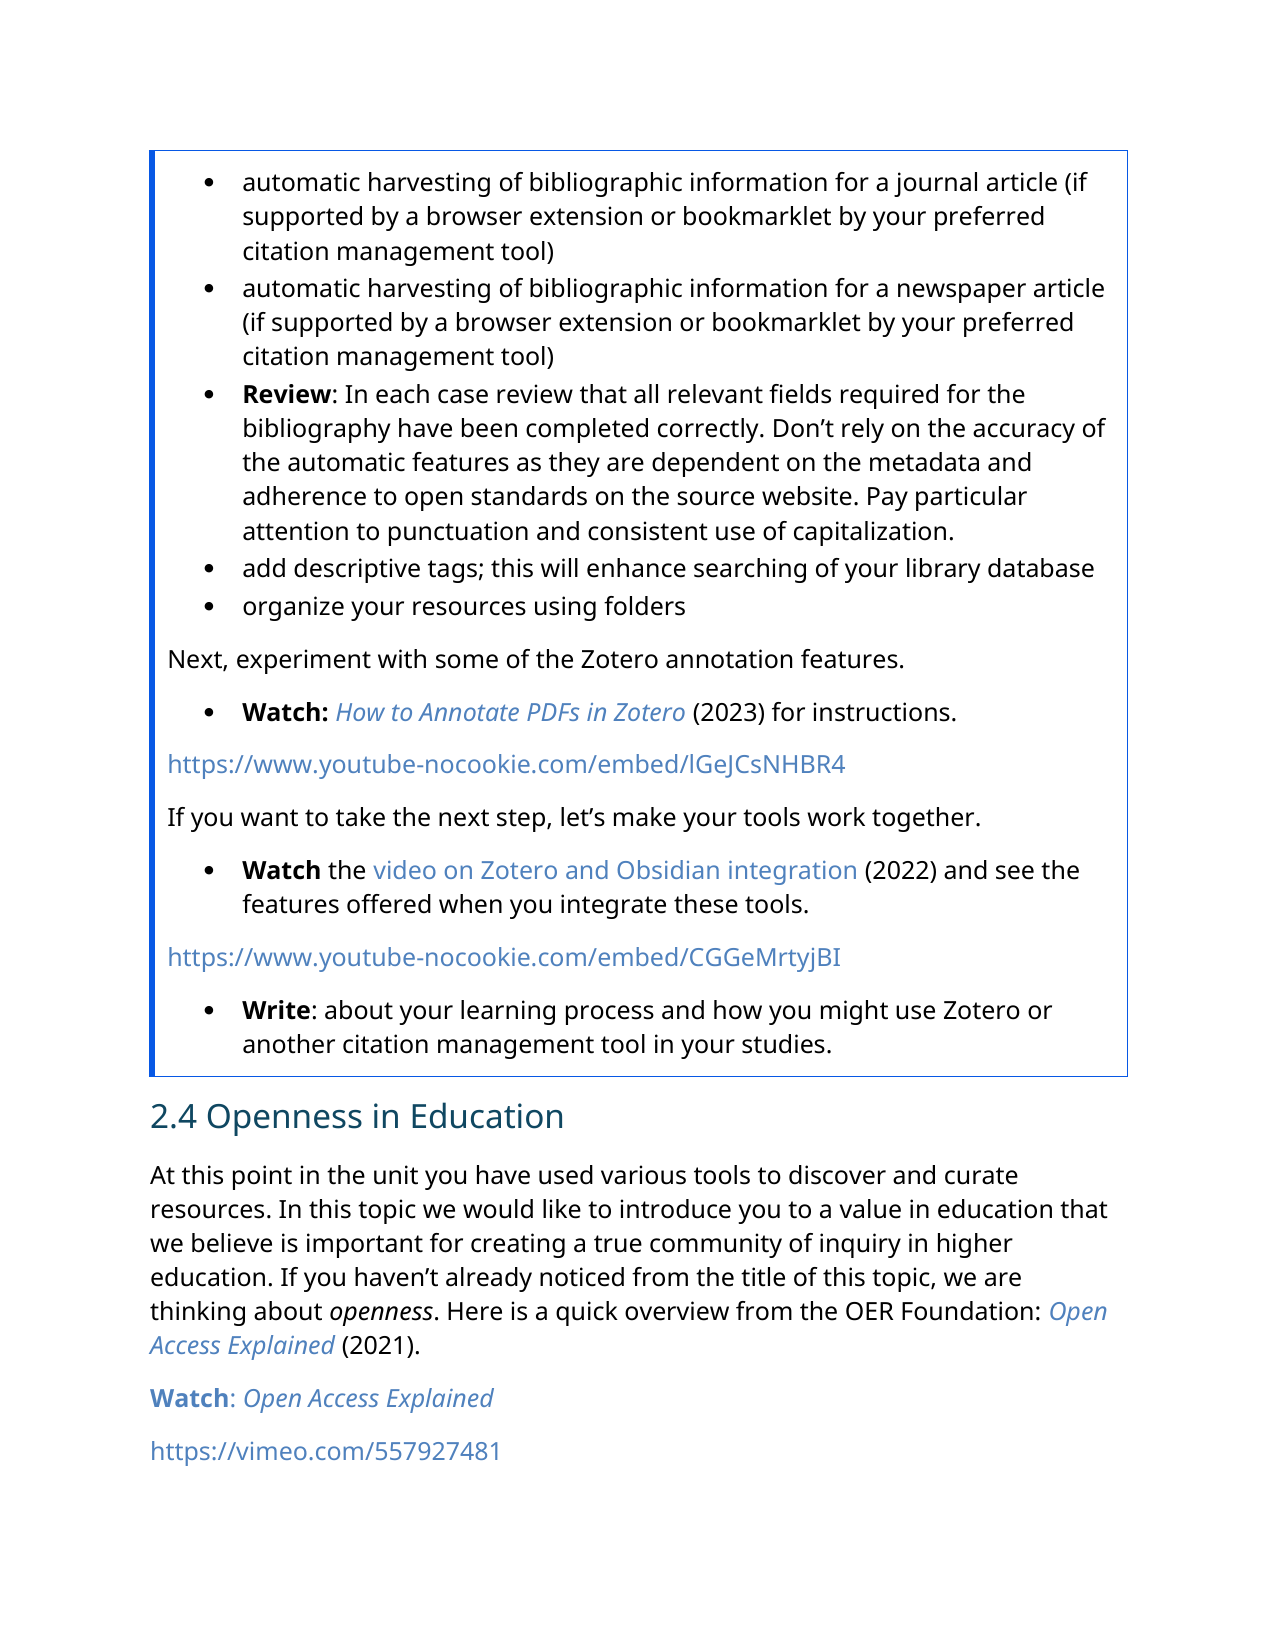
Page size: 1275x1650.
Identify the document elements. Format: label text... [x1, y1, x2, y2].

subtitle 2.4 Openness in Education [150, 1093, 1125, 1139]
text https://vimeo.com/557927481 [150, 1433, 1125, 1467]
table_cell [155, 151, 1127, 1076]
text At this point in the unit you have used various tools to discover and curate resources. In this topic we would like to introduce you to a value in education that we believe is important for creating a true community of inquiry in higher education. If you haven’t already noticed from the title of this topic, we are thinking about openness. Here is a quick overview from the OER Foundation: Open Access Explained (2021). [150, 1157, 1125, 1362]
text Watch: Open Access Explained [150, 1381, 1125, 1415]
